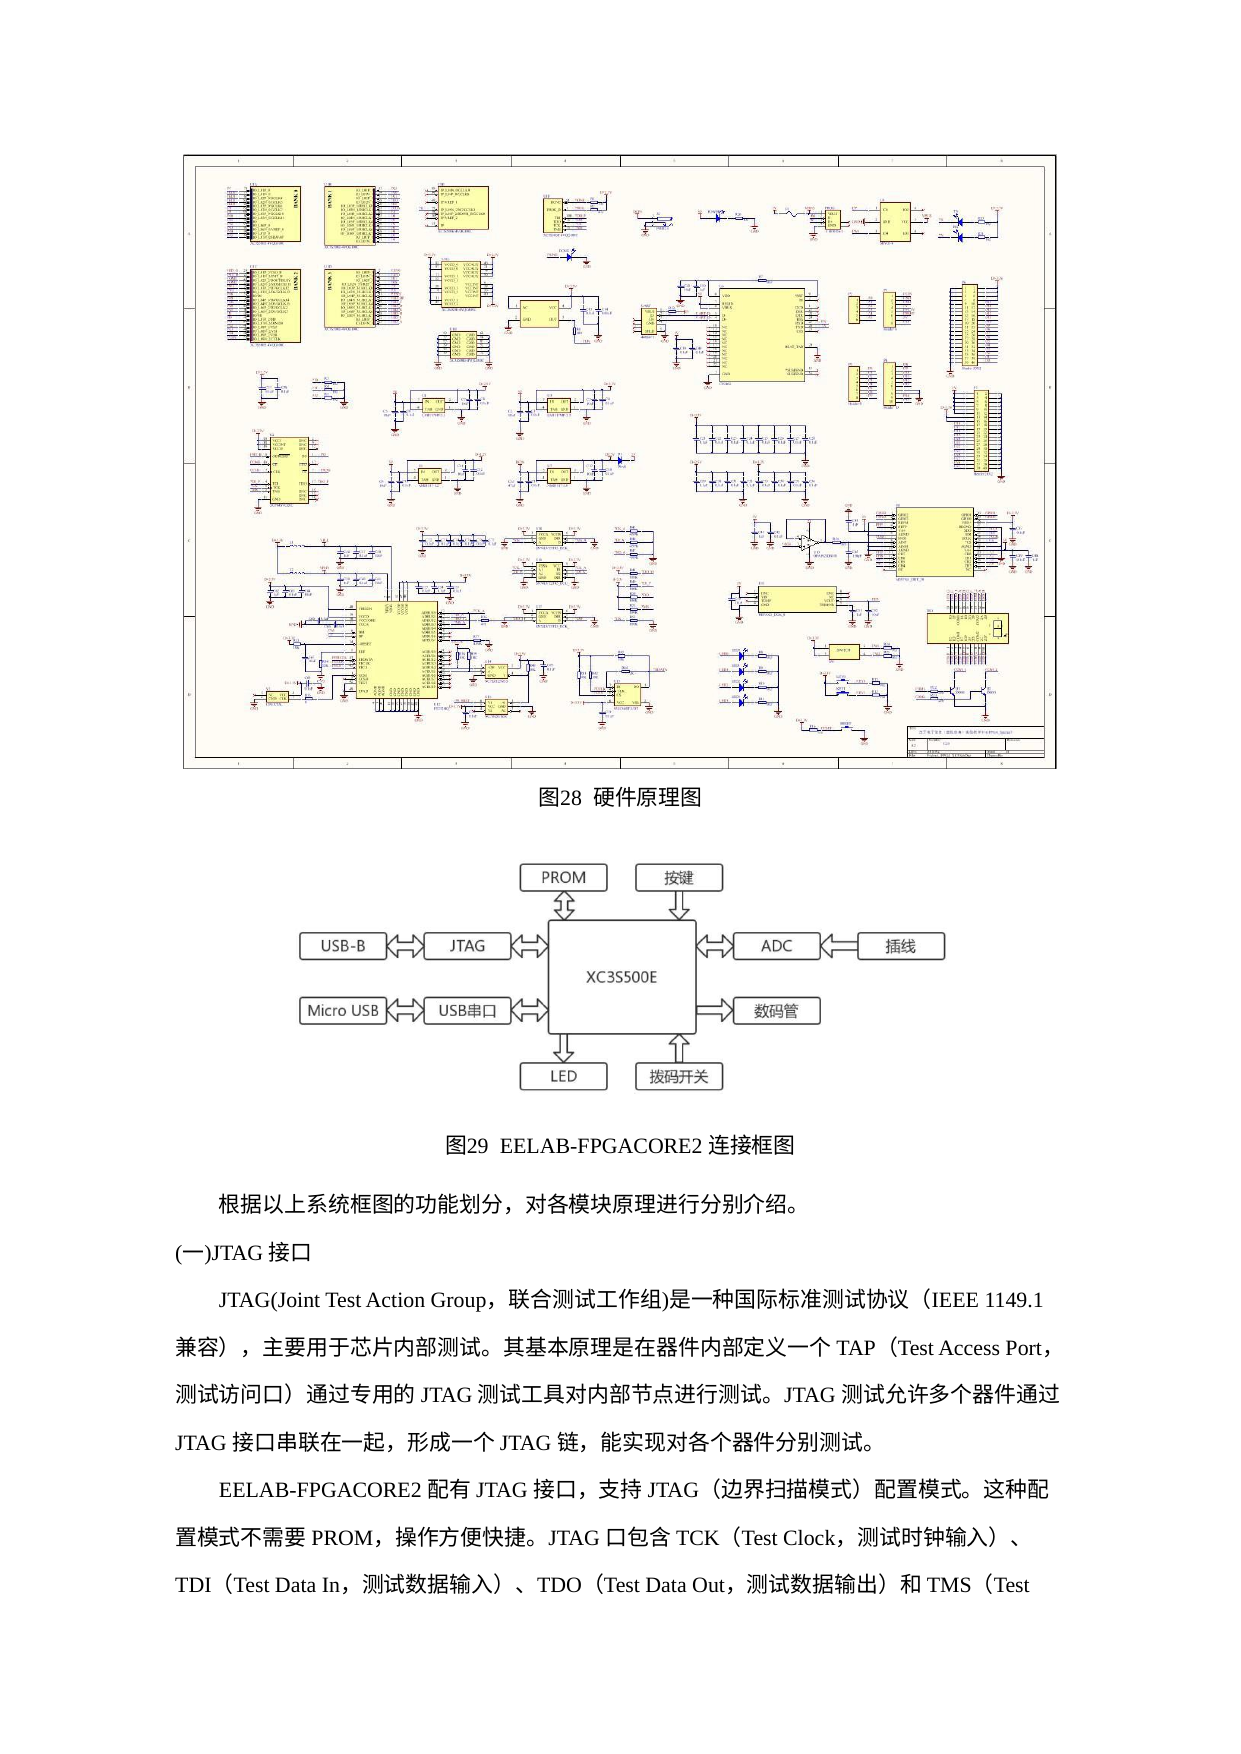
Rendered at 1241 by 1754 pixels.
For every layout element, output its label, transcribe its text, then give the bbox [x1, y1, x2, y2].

subtitle JTAG 接口 [175, 1235, 1065, 1267]
text JTAG(Joint Test Action Group，联合测试工作组)是一种国际标准测试协议（IEEE 1149.1 兼容），主要用于芯片内部测试。其基本原理是在器件内部定义一个 TAP（Test Access Port，测试访问口）通过专用的 JTAG 测试工具对内部节点进行测试。JTAG 测试允许多个器件通过 JTAG 接口串联在一起，形成一个 JTAG 链，能实现对各个器件分别测试。 [175, 1282, 1065, 1457]
text 根据以上系统框图的功能划分，对各模块原理进行分别介绍。 [175, 1187, 1065, 1219]
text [175, 1472, 1065, 1599]
picture [183, 154, 1057, 769]
text EELAB-FPGACORE2 连接框图 [175, 1130, 1065, 1160]
picture [264, 838, 977, 1106]
text 硬件原理图 [175, 781, 1065, 811]
